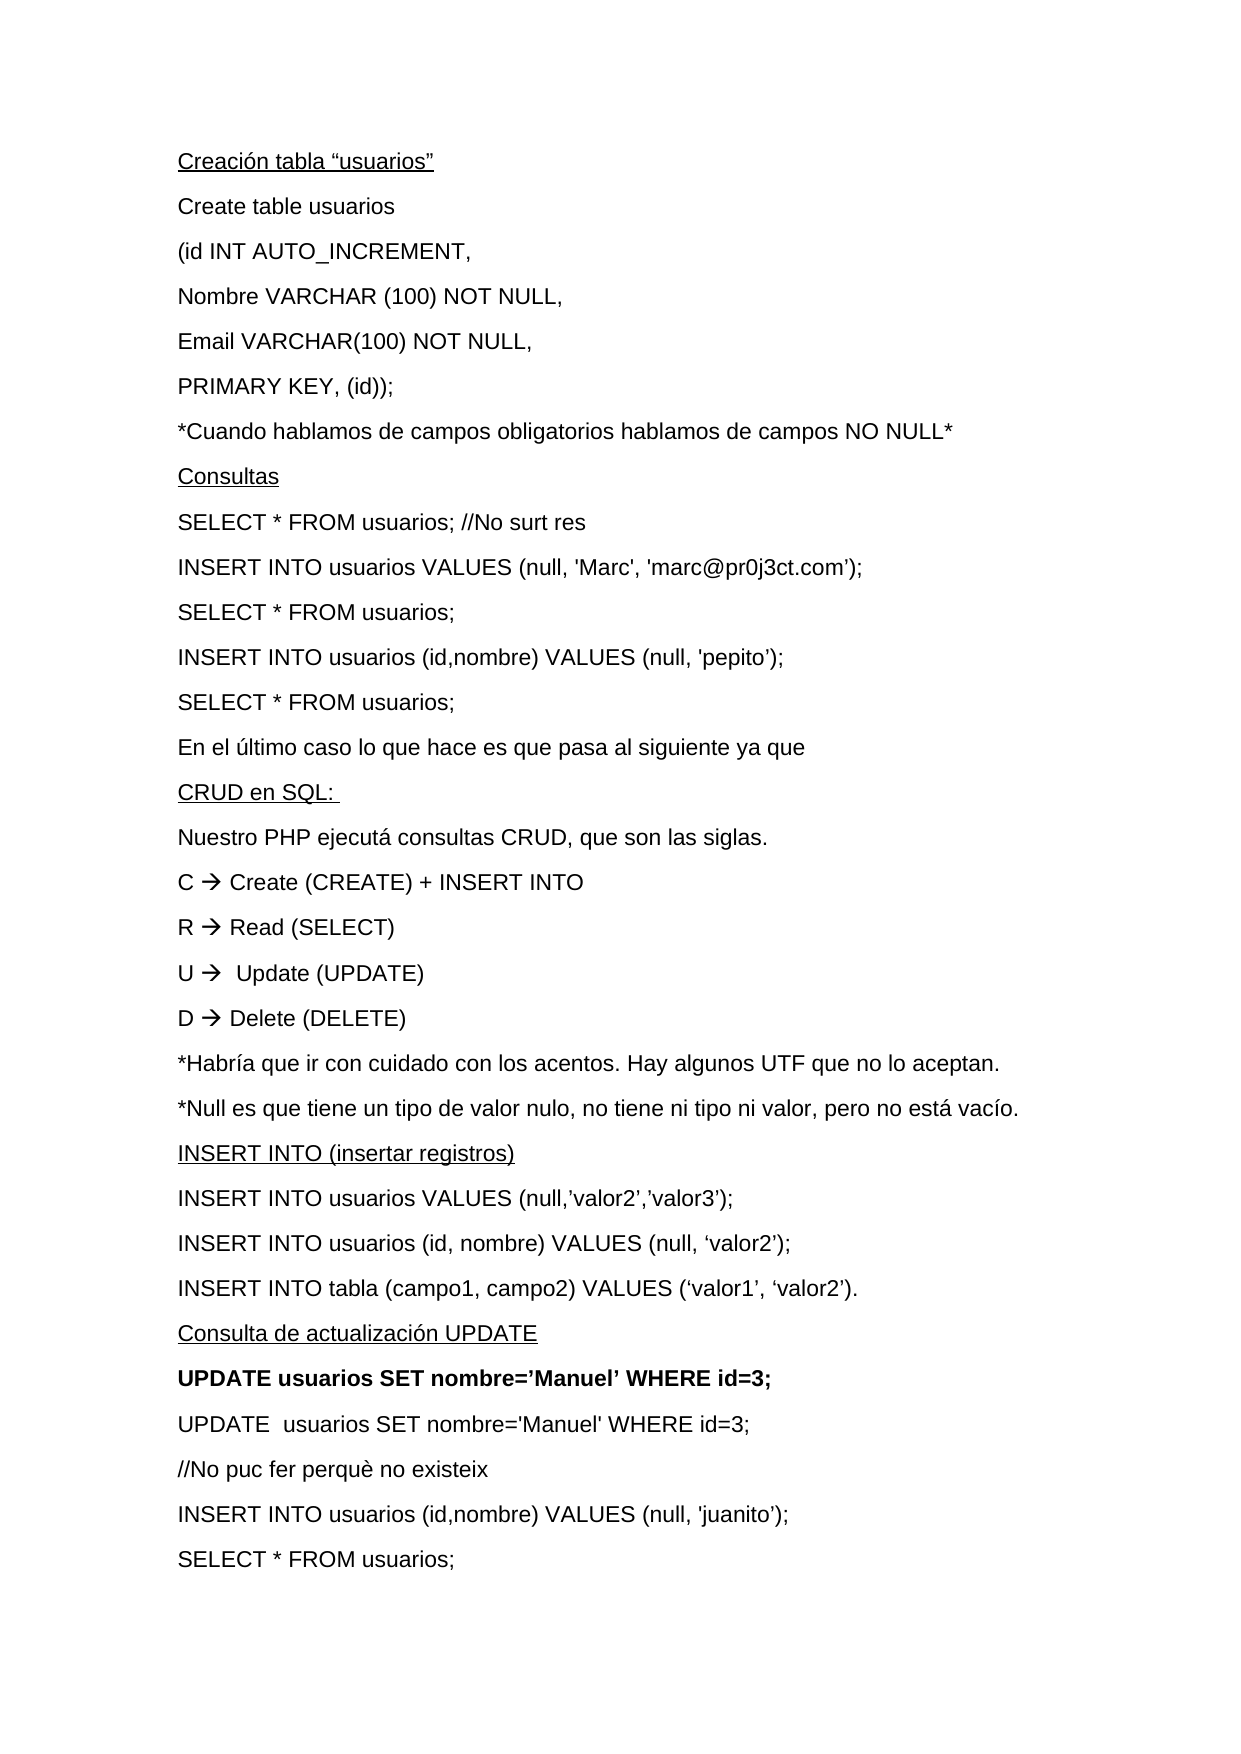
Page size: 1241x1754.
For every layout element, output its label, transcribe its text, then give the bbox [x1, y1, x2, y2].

text INSERT INTO tabla (campo1, campo2) VALUES (‘valor1’, ‘valor2’). [177, 1275, 1063, 1302]
text INSERT INTO usuarios VALUES (null, 'Marc', 'marc@pr0j3ct.com’); [177, 553, 1063, 580]
text INSERT INTO usuarios (id, nombre) VALUES (null, ‘valor2’); [177, 1230, 1063, 1256]
text SELECT * FROM usuarios; [177, 1546, 1063, 1572]
text Nuestro PHP ejecutá consultas CRUD, que son las siglas. [177, 824, 1063, 851]
text INSERT INTO usuarios (id,nombre) VALUES (null, 'pepito’); [177, 644, 1063, 670]
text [177, 1411, 1063, 1437]
text *Null es que tiene un tipo de valor nulo, no tiene ni tipo ni valor, pero no está vacío. [177, 1095, 1063, 1121]
text Create table usuarios [177, 193, 1063, 219]
text SELECT * FROM usuarios; [177, 599, 1063, 625]
text En el último caso lo que hace es que pasa al siguiente ya que [177, 734, 1063, 760]
text UPDATE usuarios SET nombre=’Manuel’ WHERE id=3; [177, 1365, 1063, 1392]
text PRIMARY KEY, (id)); [177, 373, 1063, 399]
text CRUD en SQL: [177, 779, 1063, 805]
text INSERT INTO usuarios VALUES (null,’valor2’,’valor3’); [177, 1185, 1063, 1211]
text *Cuando hablamos de campos obligatorios hablamos de campos NO NULL* [177, 418, 1063, 444]
text INSERT INTO usuarios (id,nombre) VALUES (null, 'juanito’); [177, 1501, 1063, 1527]
text (id INT AUTO_INCREMENT, [177, 238, 1063, 264]
text Nombre VARCHAR (100) NOT NULL, [177, 283, 1063, 309]
text D Delete (DELETE) [177, 1004, 1063, 1031]
text Consulta de actualización UPDATE [177, 1320, 1063, 1347]
text //No puc fer perquè no existeix [177, 1456, 1063, 1482]
text Consultas [177, 463, 1063, 490]
text INSERT INTO (insertar registros) [177, 1140, 1063, 1166]
text *Habría que ir con cuidado con los acentos. Hay algunos UTF que no lo aceptan. [177, 1050, 1063, 1076]
text C Create (CREATE) + INSERT INTO [177, 869, 1063, 896]
text SELECT * FROM usuarios; [177, 689, 1063, 715]
text SELECT * FROM usuarios; //No surt res [177, 508, 1063, 535]
text Email VARCHAR(100) NOT NULL, [177, 328, 1063, 354]
text Creación tabla “usuarios” [177, 148, 1063, 174]
text U Update (UPDATE) [177, 959, 1063, 986]
text R Read (SELECT) [177, 914, 1063, 941]
